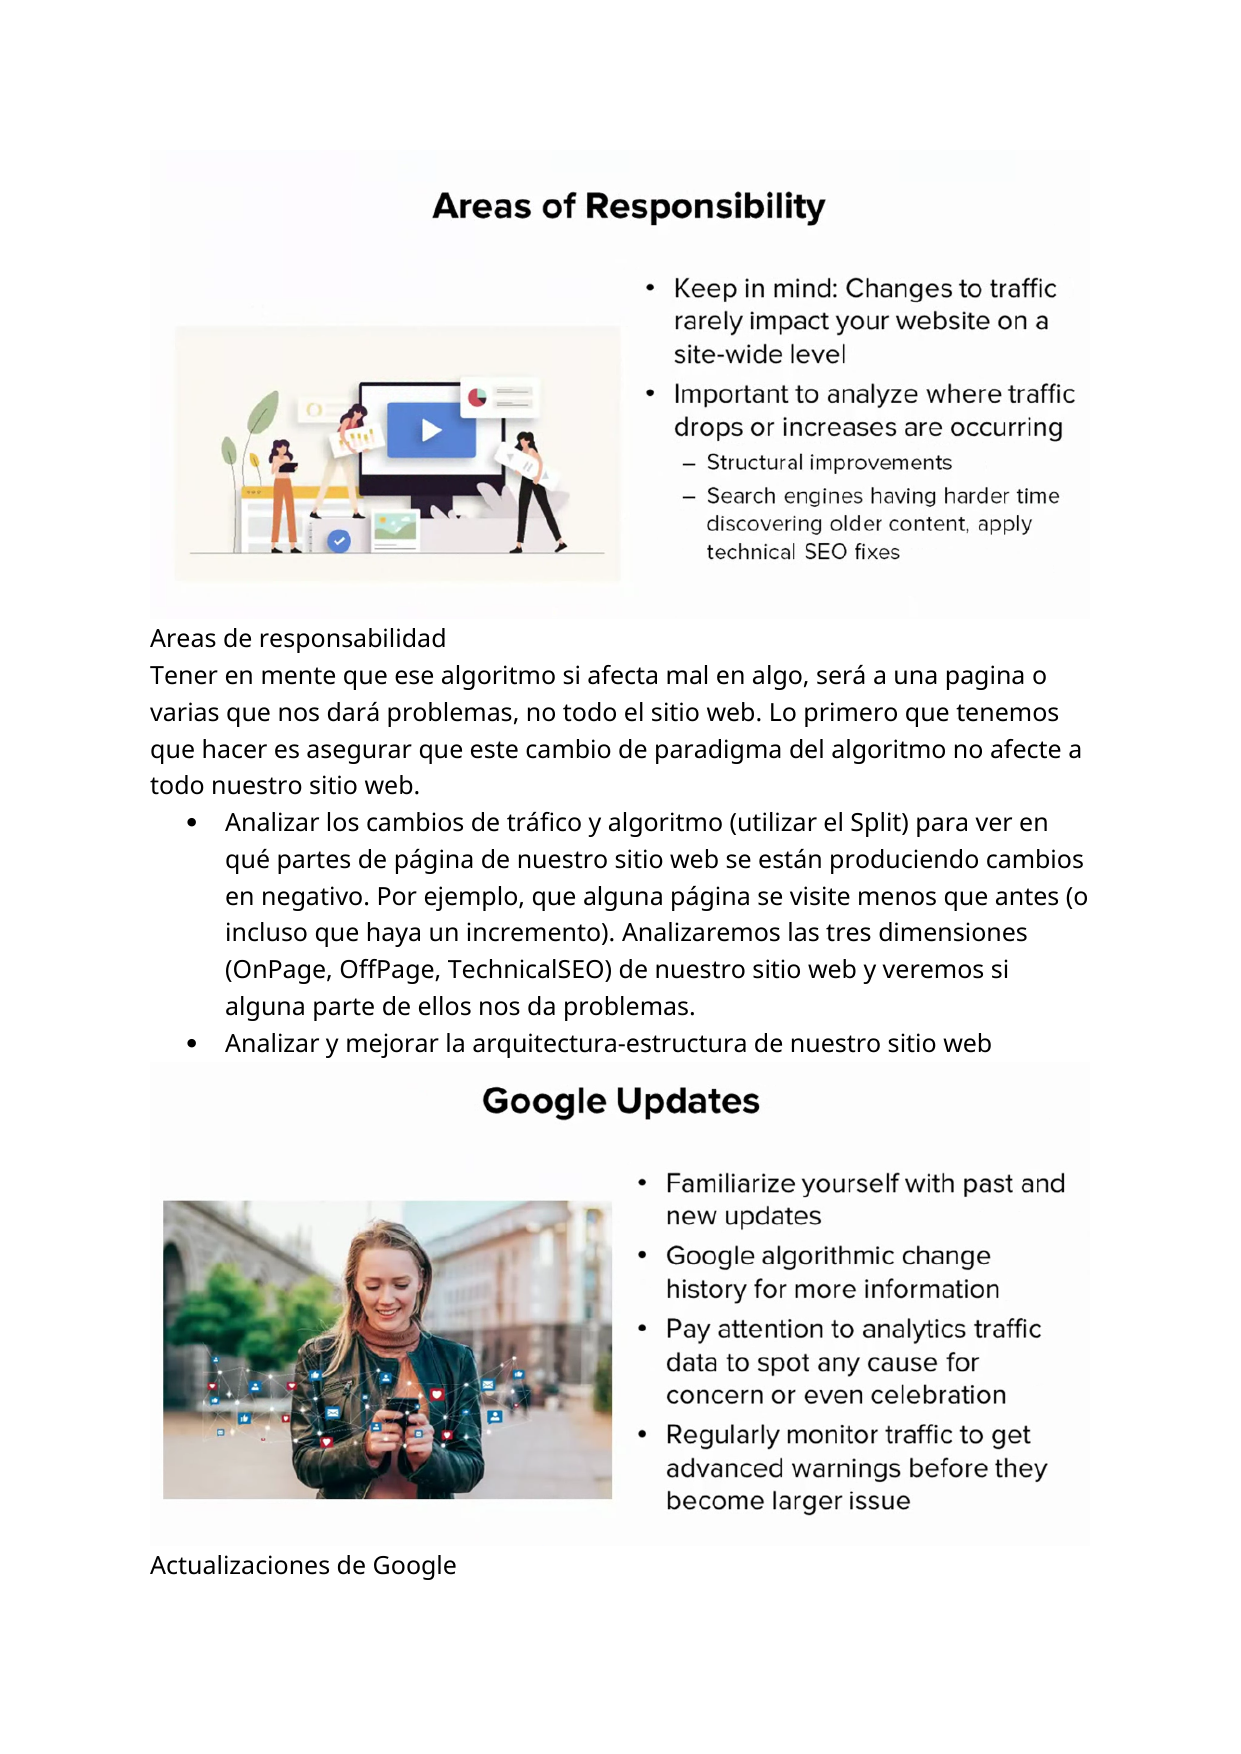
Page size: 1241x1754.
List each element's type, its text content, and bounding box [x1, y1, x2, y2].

text Tener en mente que ese algoritmo si afecta mal en algo, será a una pagina o varias que nos dará problemas, no todo el sitio web. Lo primero que tenemos que hacer es asegurar que este cambio de paradigma del algoritmo no afecte a todo nuestro sitio web. [150, 658, 1090, 802]
picture [150, 1062, 1091, 1546]
list Analizar y mejorar la arquitectura-estructura de nuestro sitio web [187, 1025, 1090, 1059]
picture [150, 150, 1091, 619]
text Areas de responsabilidad [150, 621, 1090, 655]
list Analizar los cambios de tráfico y algoritmo (utilizar el Split) para ver en qué partes de página de nuestro sitio web se están produciendo cambios en negativo. Por ejemplo, que alguna página se visite menos que antes (o incluso que haya un incremento). Analizaremos las tres dimensiones (OnPage, OffPage, TechnicalSEO) de nuestro sitio web y veremos si alguna parte de ellos nos da problemas. [187, 805, 1090, 1023]
text Actualizaciones de Google [150, 1548, 1090, 1582]
